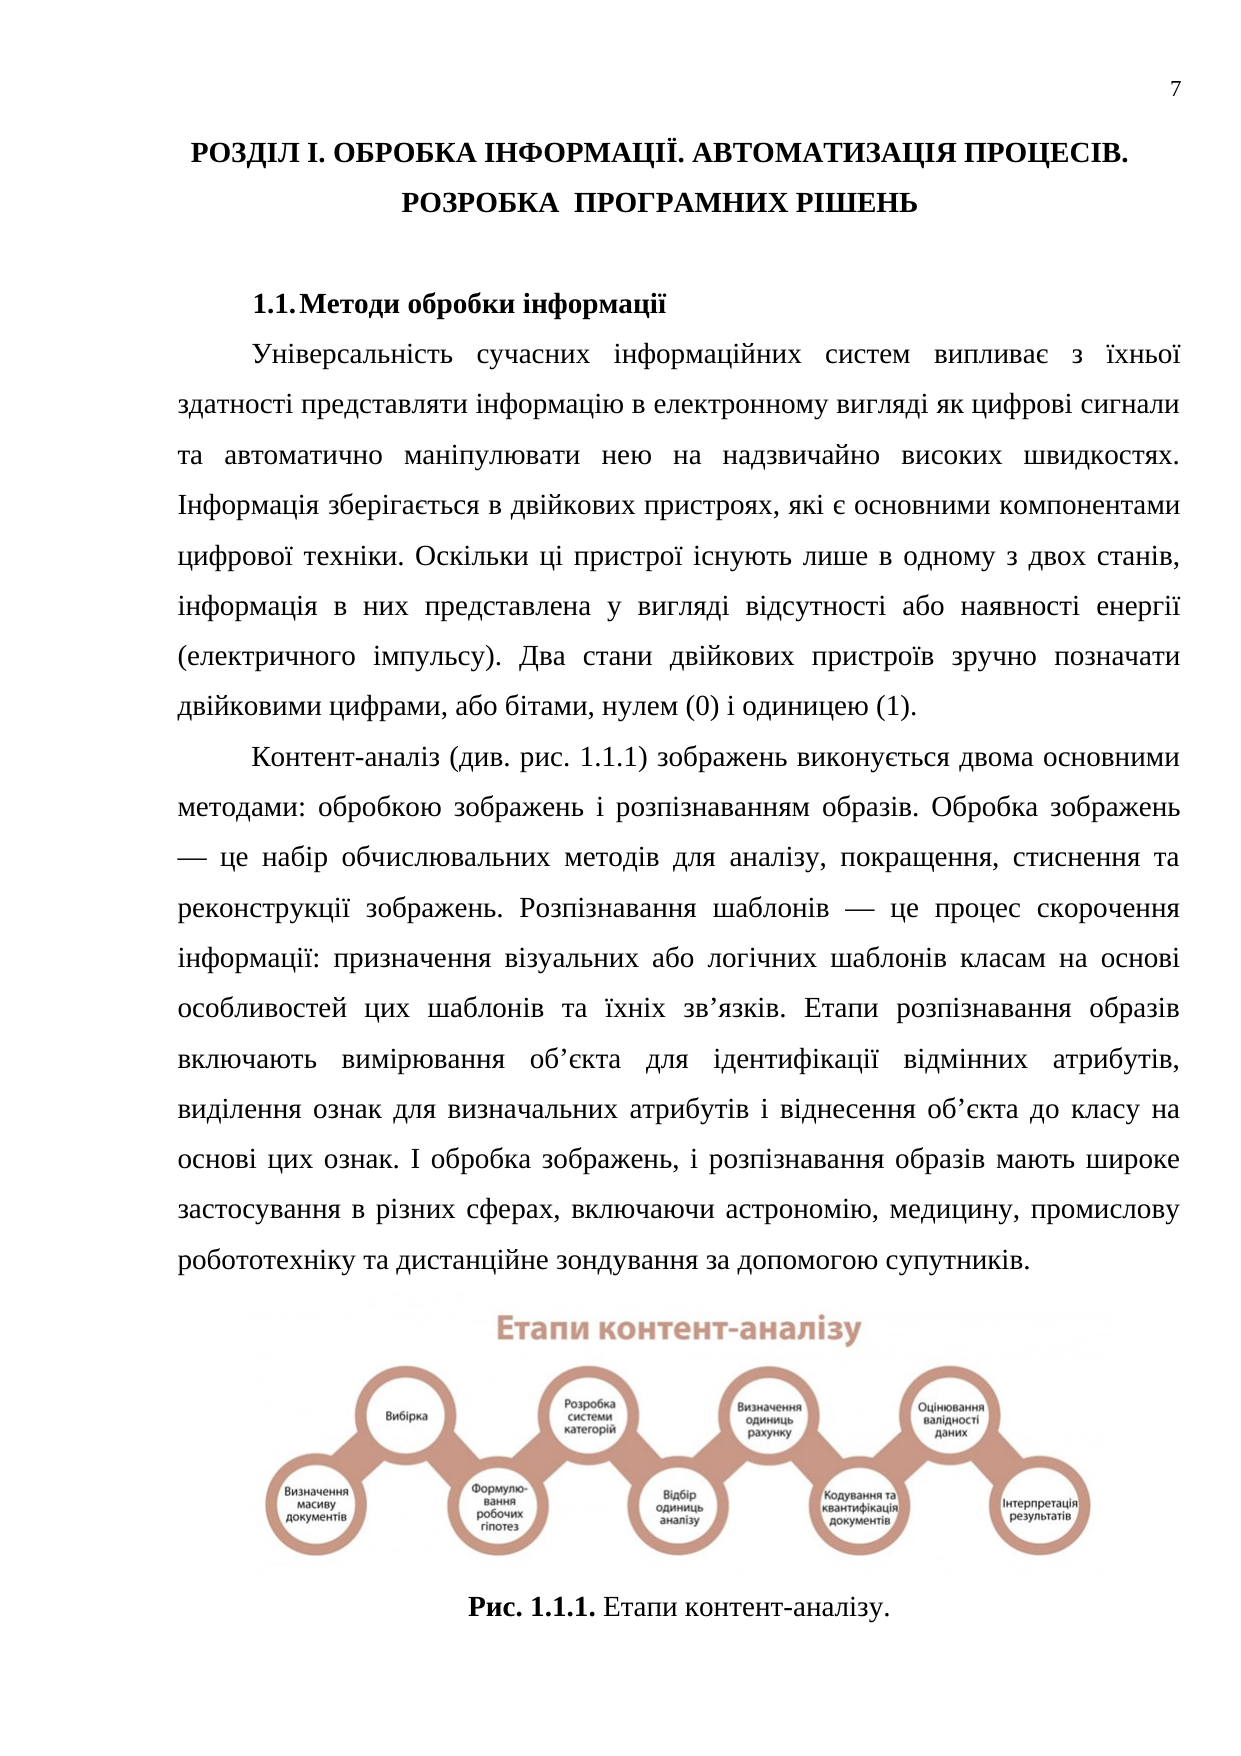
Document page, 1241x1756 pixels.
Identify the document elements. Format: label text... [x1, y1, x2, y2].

list Методи обробки інформації [252, 286, 1181, 319]
picture [242, 1292, 1116, 1576]
subtitle РОЗДІЛ I. ОБРОБКА ІНФОРМАЦІЇ. АВТОМАТИЗАЦІЯ ПРОЦЕСІВ. РОЗРОБКА ПРОГРАМНИХ РІШЕНЬ [177, 135, 1142, 219]
text Контент-аналіз (див. рис. 1.1.1) зображень виконується двома основними методами: обробкою зображень і розпізнаванням образів. Обробка зображень — це набір обчислювальних методів для аналізу, покращення, стиснення та реконструкції зображень. Розпізнавання шаблонів — це процес скорочення інформації: призначення візуальних або логічних шаблонів класам на основі особливостей цих шаблонів та їхніх зв’язків. Етапи розпізнавання образів включають вимірювання об’єкта для ідентифікації відмінних атрибутів, виділення ознак для визначальних атрибутів і віднесення об’єкта до класу на основі цих ознак. І обробка зображень, і розпізнавання образів мають широке застосування в різних сферах, включаючи астрономію, медицину, промислову робототехніку та дистанційне зондування за допомогою супутників. [177, 739, 1181, 1276]
text Рис. 1.1.1. Етапи контент-аналізу. [177, 1589, 1181, 1623]
text Універсальність сучасних інформаційних систем випливає з їхньої здатності представляти інформацію в електронному вигляді як цифрові сигнали та автоматично маніпулювати нею на надзвичайно високих швидкостях. Інформація зберігається в двійкових пристроях, які є основними компонентами цифрової техніки. Оскільки ці пристрої існують лише в одному з двох станів, інформація в них представлена у вигляді відсутності або наявності енергії (електричного імпульсу). Два стани двійкових пристроїв зручно позначати двійковими цифрами, або бітами, нулем (0) і одиницею (1). [177, 336, 1181, 722]
